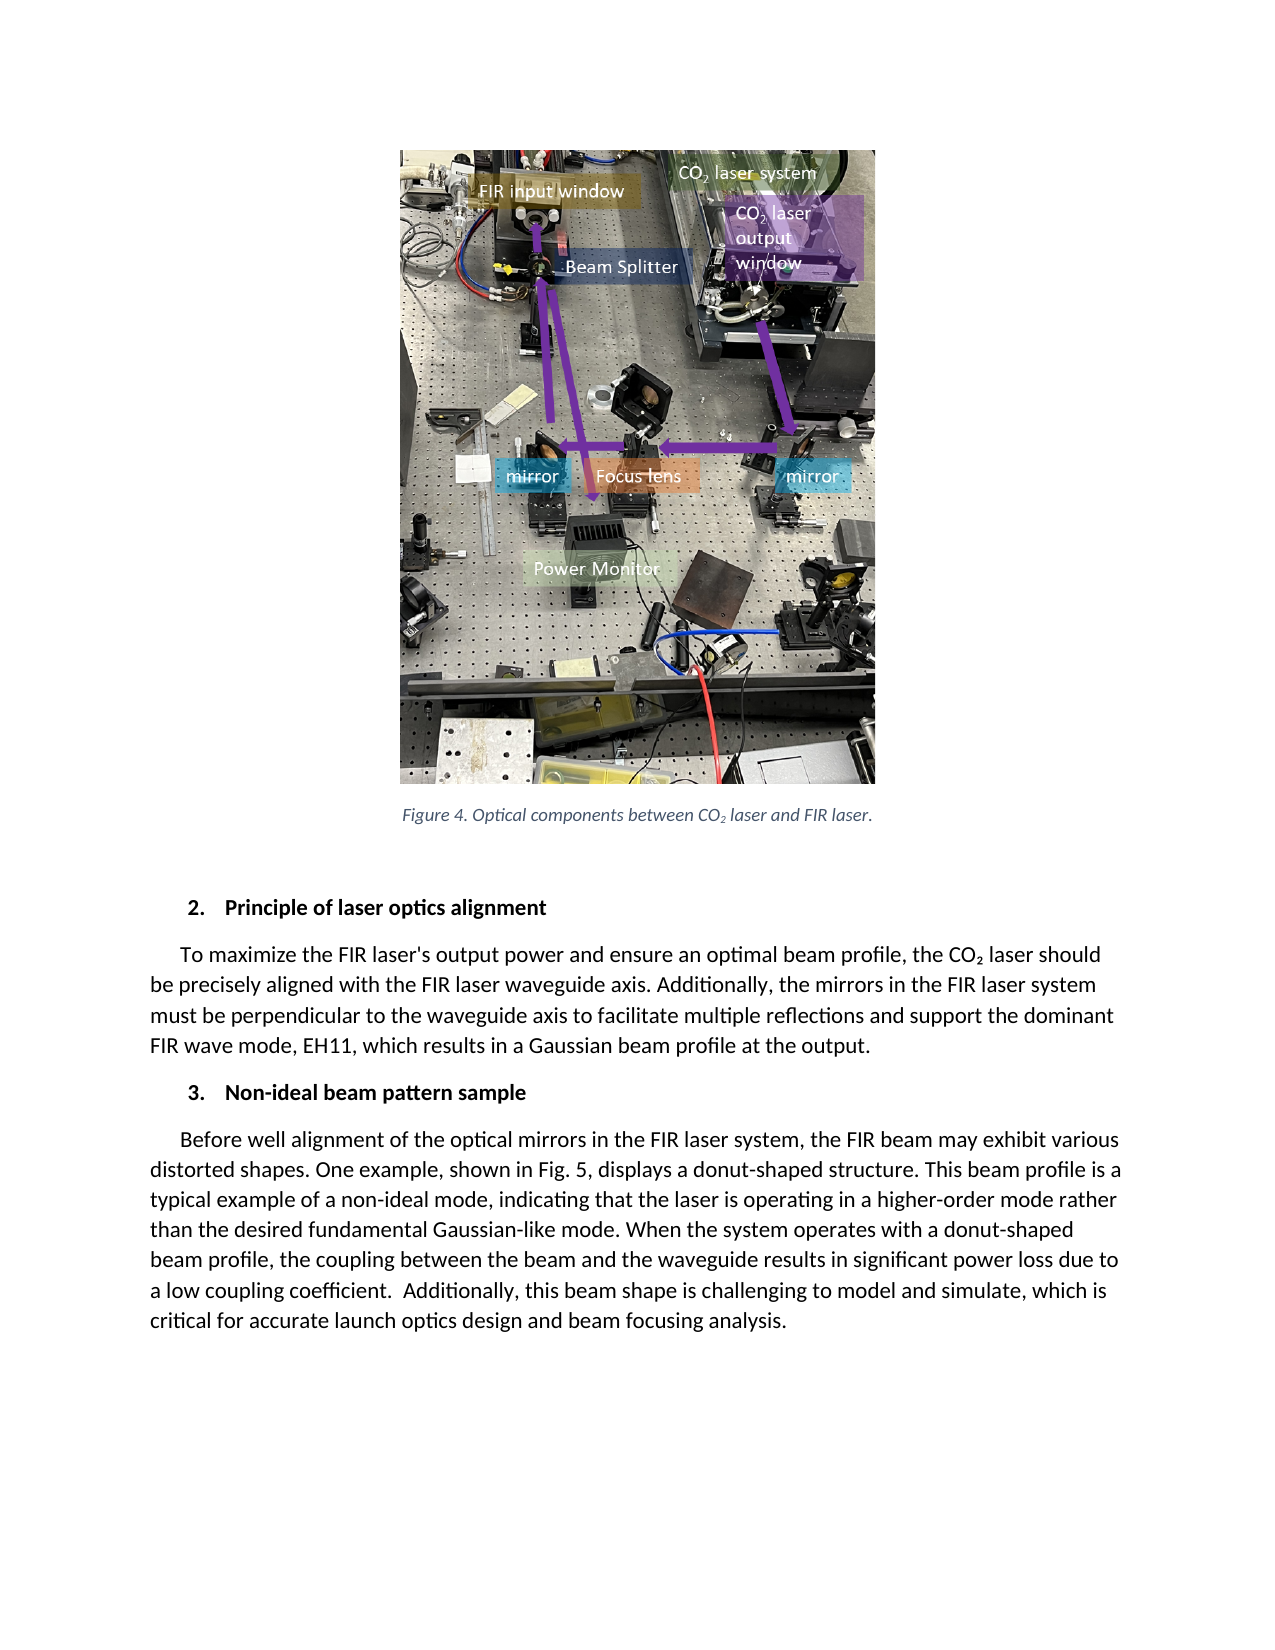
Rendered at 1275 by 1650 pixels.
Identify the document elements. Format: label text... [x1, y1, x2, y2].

list Non-ideal beam pattern sample [187, 1078, 1125, 1106]
text Figure 4. Optical components between CO2 laser and FIR laser. [150, 803, 1125, 826]
picture [400, 150, 876, 784]
text To maximize the FIR laser's output power and ensure an optimal beam profile, the CO₂ laser should be precisely aligned with the FIR laser waveguide axis. Additionally, the mirrors in the FIR laser system must be perpendicular to the waveguide axis to facilitate multiple reflections and support the dominant FIR wave mode, EH11​, which results in a Gaussian beam profile at the output. [150, 940, 1125, 1059]
text Before well alignment of the optical mirrors in the FIR laser system, the FIR beam may exhibit various distorted shapes. One example, shown in Fig. 5, displays a donut-shaped structure. This beam profile is a typical example of a non-ideal mode, indicating that the laser is operating in a higher-order mode rather than the desired fundamental Gaussian-like mode. When the system operates with a donut-shaped beam profile, the coupling between the beam and the waveguide results in significant power loss due to a low coupling coefficient. Additionally, this beam shape is challenging to model and simulate, which is critical for accurate launch optics design and beam focusing analysis. [150, 1125, 1125, 1334]
list Principle of laser optics alignment [187, 893, 1125, 921]
